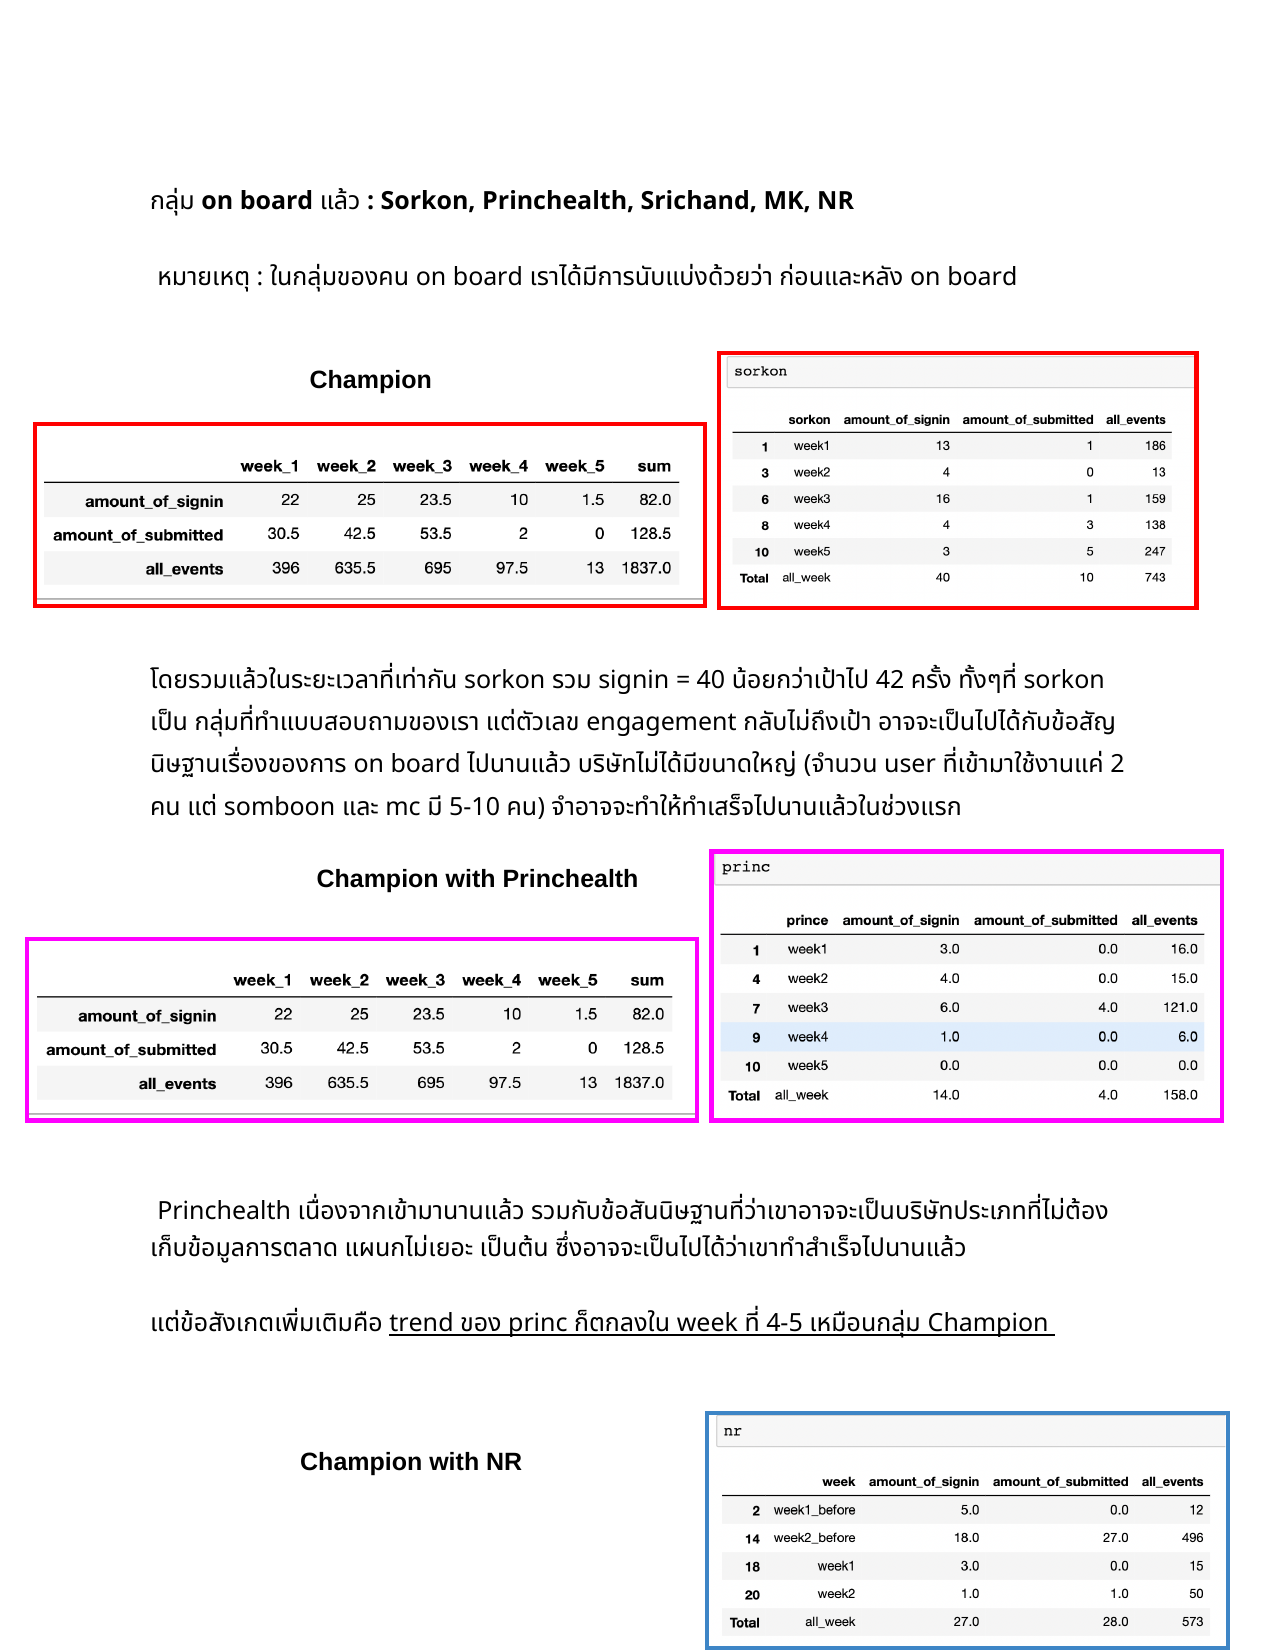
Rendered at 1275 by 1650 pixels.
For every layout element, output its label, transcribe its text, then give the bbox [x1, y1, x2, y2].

text Princhealth เนื่องจากเข้ามานานแล้ว รวมกับข้อสันนิษฐานที่ว่าเขาอาจจะเป็นบริษัทประเภทที่ไม่ต้องเก็บข้อมูลการตลาด แผนกไม่เยอะ เป็นต้น ซึ่งอาจจะเป็นไปได้ว่าเขาทำสำเร็จไปนานแล้ว [150, 1193, 1125, 1267]
picture [714, 854, 1220, 1118]
text แต่ข้อสังเกตเพิ่มเติมคือ trend ของ princ ก็ตกลงใน week ที่ 4-5 เหมือนกลุ่ม Champion [150, 1305, 1125, 1342]
picture [709, 1415, 1226, 1646]
text Champion with Princhealth [150, 864, 709, 892]
text Champion with NR [225, 1446, 705, 1475]
picture [721, 355, 1194, 606]
picture [29, 941, 695, 1118]
picture [37, 426, 703, 604]
text หมายเหตุ : ในกลุ่มของคน on board เราได้มีการนับแบ่งด้วยว่า ก่อนและหลัง on board [150, 258, 1125, 296]
text โดยรวมแล้วในระยะเวลาที่เท่ากัน sorkon รวม signin = 40 น้อยกว่าเป้าไป 42 ครั้ง ทั้งๆที่ sorkon เป็น กลุ่มที่ทำแบบสอบถามของเรา แต่ตัวเลข engagement กลับไม่ถึงเป้า อาจจะเป็นไปได้กับข้อสัญนิษฐานเรื่องของการ on board ไปนานแล้ว บริษัทไม่ได้มีขนาดใหญ่ (จำนวน user ที่เข้ามาใช้งานแค่ 2 คน แต่ somboon และ mc มี 5-10 คน) จำอาจจะทำให้ทำเสร็จไปนานแล้วในช่วงแรก [150, 662, 1125, 825]
text Champion [150, 365, 717, 393]
text กลุ่ม on board แล้ว : Sorkon, Princhealth, Srichand, MK, NR [150, 183, 1125, 220]
